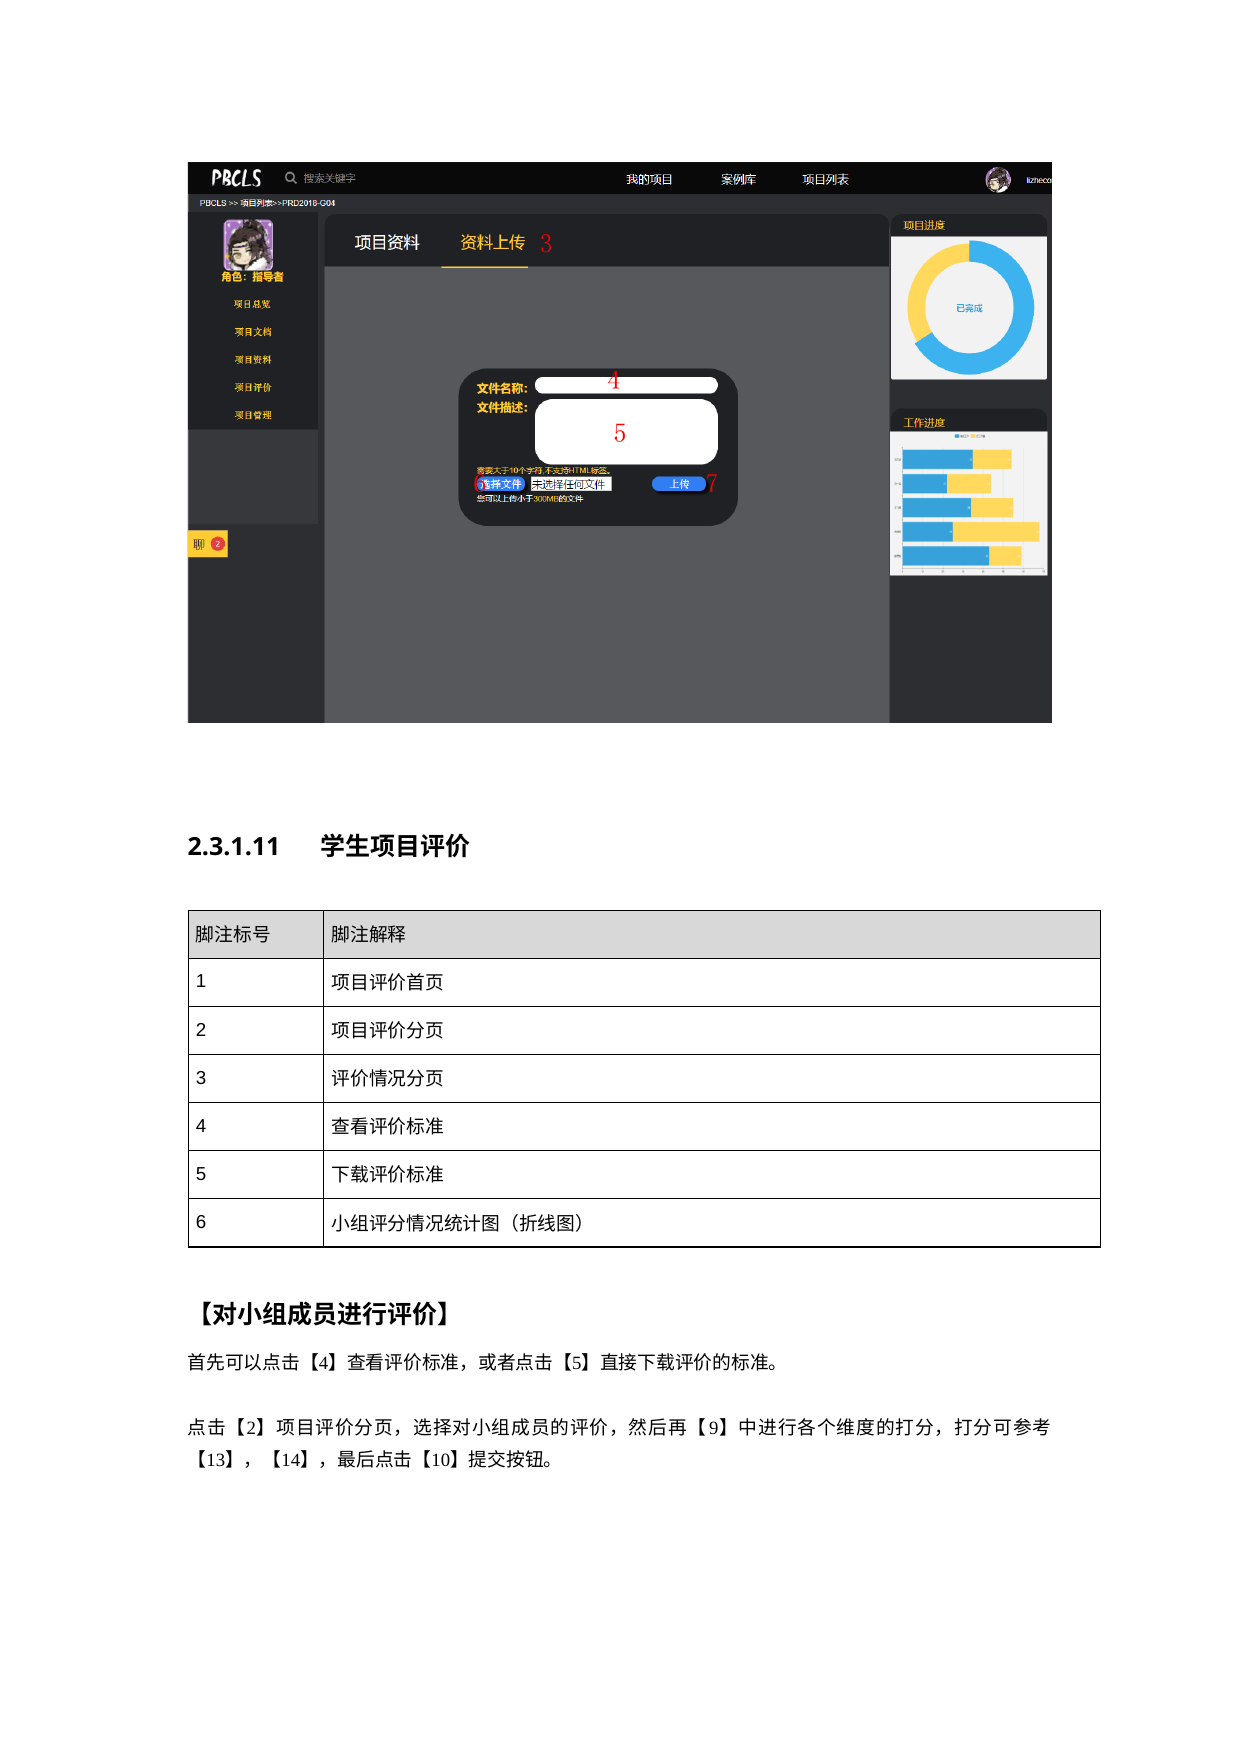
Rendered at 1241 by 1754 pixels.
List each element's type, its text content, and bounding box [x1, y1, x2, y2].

text 点击【2】项目评价分页，选择对小组成员的评价，然后再【9】中进行各个维度的打分，打分可参考【13】，【14】，最后点击【10】提交按钮。 [187, 1410, 1053, 1475]
table_cell 2 [189, 1007, 323, 1054]
table_cell 查看评价标准 [324, 1103, 1100, 1150]
table_cell 评价情况分页 [324, 1055, 1100, 1102]
table_cell 3 [189, 1055, 323, 1102]
picture [187, 162, 1052, 723]
text 【对小组成员进行评价】 [187, 1280, 1053, 1345]
table_cell 下载评价标准 [324, 1151, 1100, 1198]
table_cell 4 [189, 1103, 323, 1150]
text 学生项目评价 [187, 812, 1053, 877]
table_cell 项目评价分页 [324, 1007, 1100, 1054]
text 首先可以点击【4】查看评价标准，或者点击【5】直接下载评价的标准。 [187, 1345, 1053, 1377]
table_cell 小组评分情况统计图（折线图） [324, 1199, 1100, 1246]
table_cell 1 [189, 959, 323, 1006]
table_header 脚注解释 [324, 911, 1100, 958]
table_header 脚注标号 [189, 911, 323, 958]
table_cell 6 [189, 1199, 323, 1246]
table_cell 5 [189, 1151, 323, 1198]
table_cell 项目评价首页 [324, 959, 1100, 1006]
